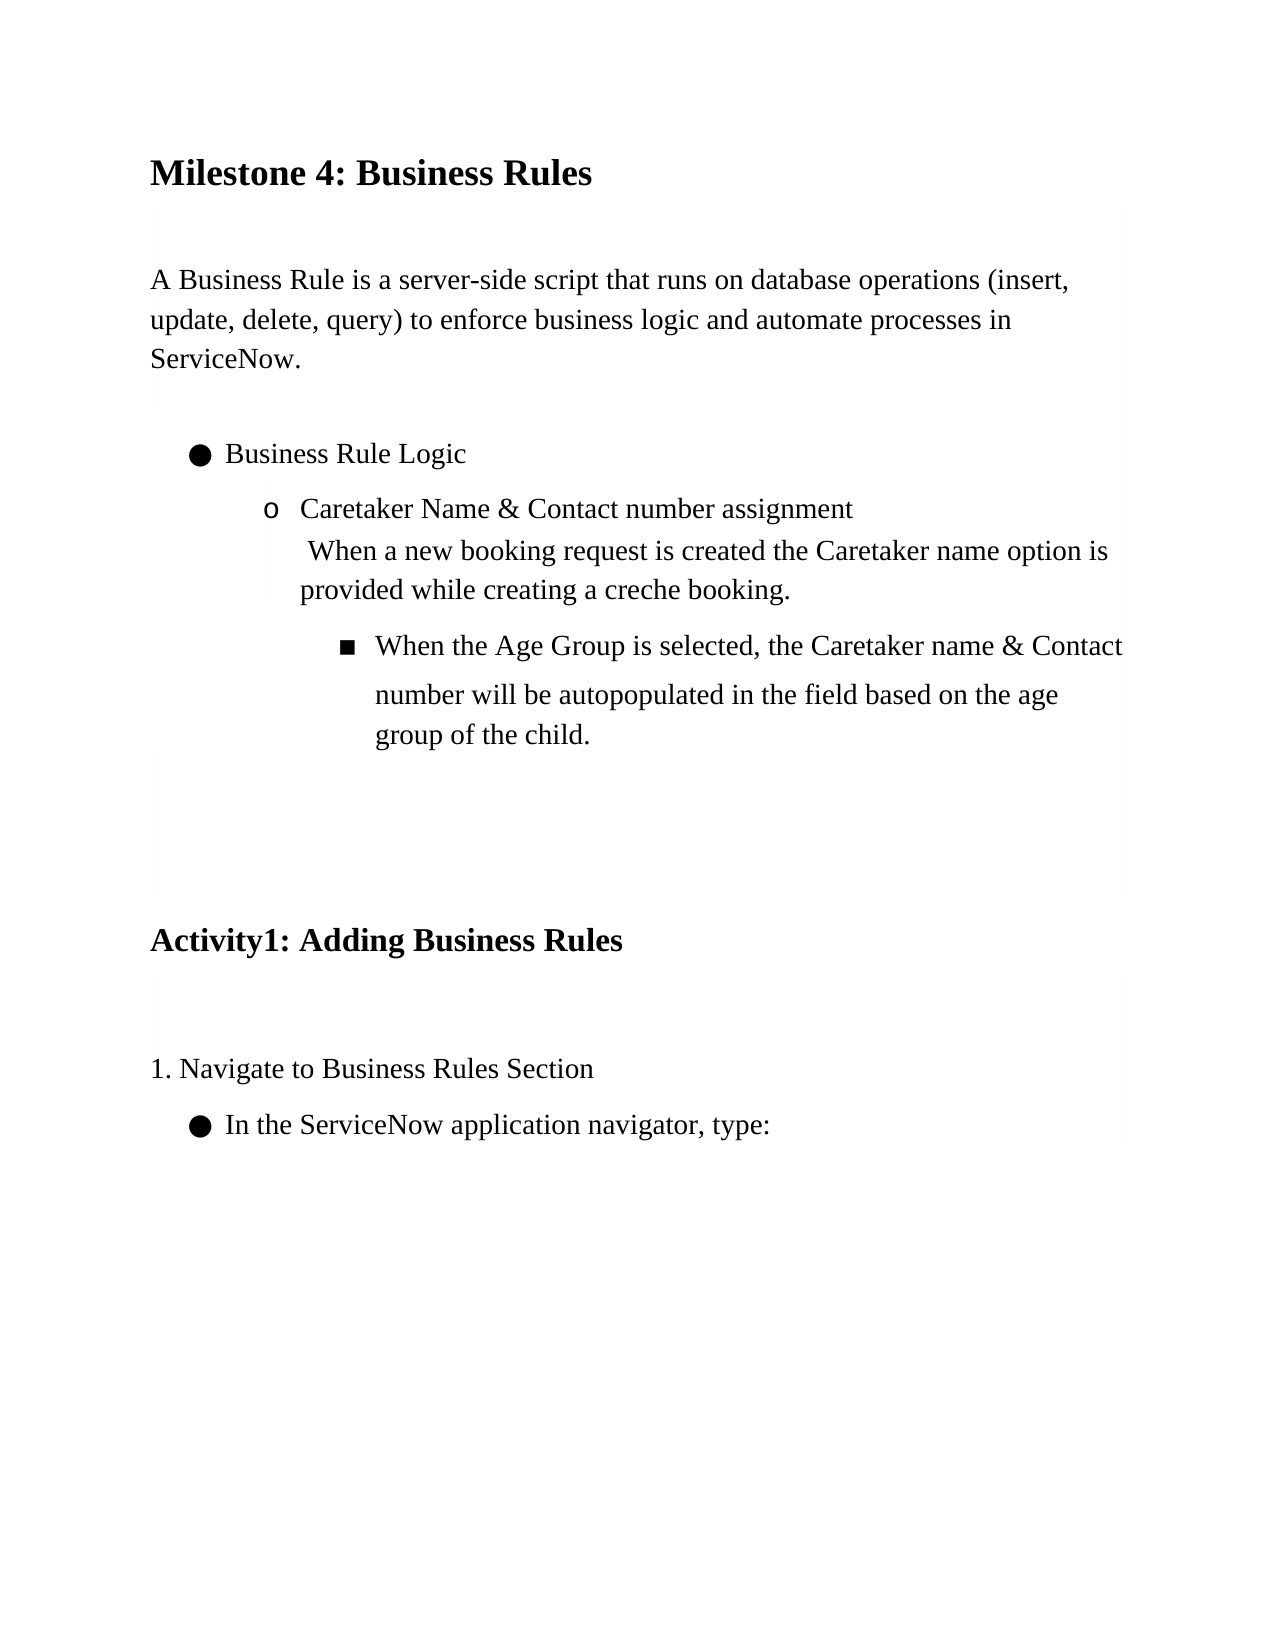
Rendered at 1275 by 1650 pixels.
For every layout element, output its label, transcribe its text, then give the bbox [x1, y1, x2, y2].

list When the Age Group is selected, the Caretaker name & Contact number will be autopopulated in the field based on the age group of the child. [337, 612, 1125, 751]
subtitle Activity1: Adding Business Rules [150, 920, 1125, 958]
subtitle Milestone 4: Business Rules [150, 150, 1125, 193]
list In the ServiceNow application navigator, type: [187, 1091, 1125, 1151]
list Caretaker Name & Contact number assignment When a new booking request is created the Caretaker name option is provided while creating a creche booking. [262, 491, 1125, 606]
text A Business Rule is a server-side script that runs on database operations (insert, update, delete, query) to enforce business logic and automate processes in ServiceNow. [150, 262, 1125, 375]
list Business Rule Logic [187, 420, 1125, 480]
text 1. Navigate to Business Rules Section [150, 1051, 1125, 1085]
